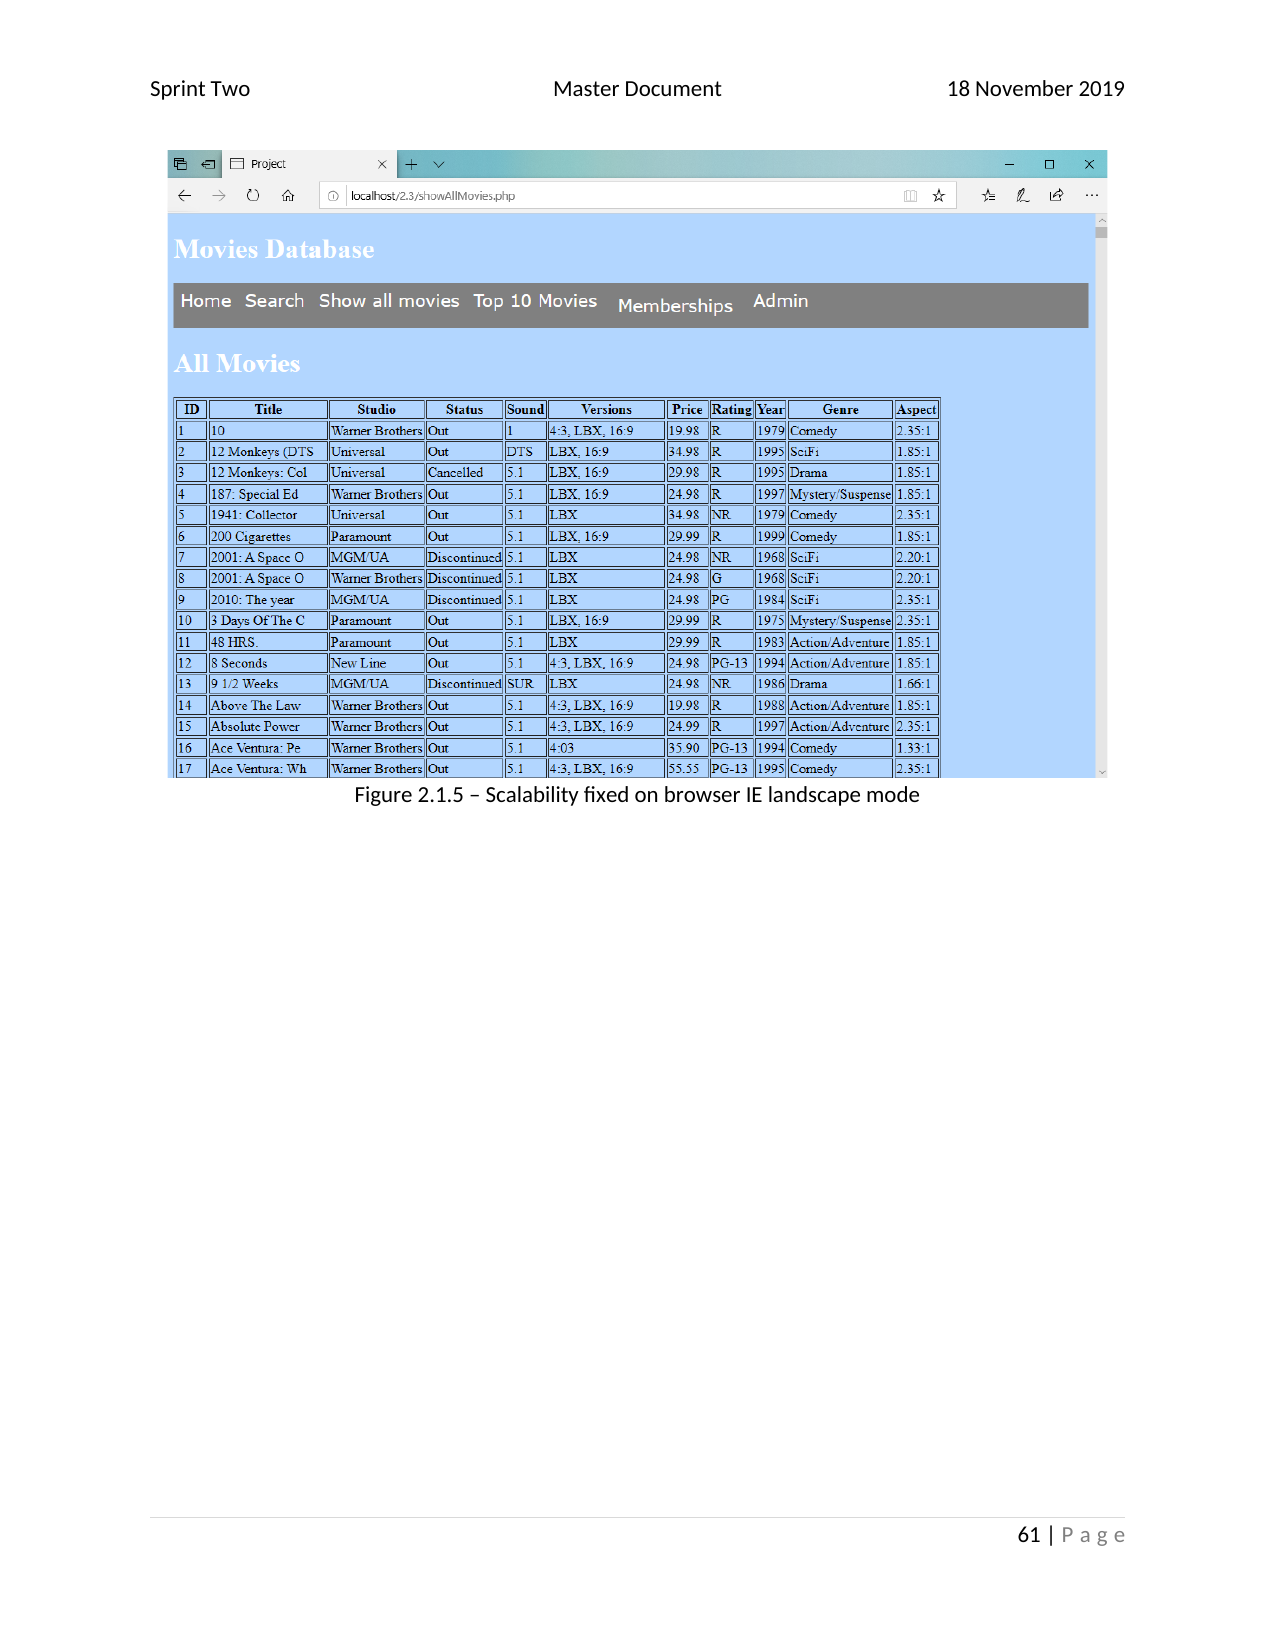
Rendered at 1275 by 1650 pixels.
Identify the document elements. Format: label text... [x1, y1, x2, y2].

picture [167, 150, 1108, 778]
